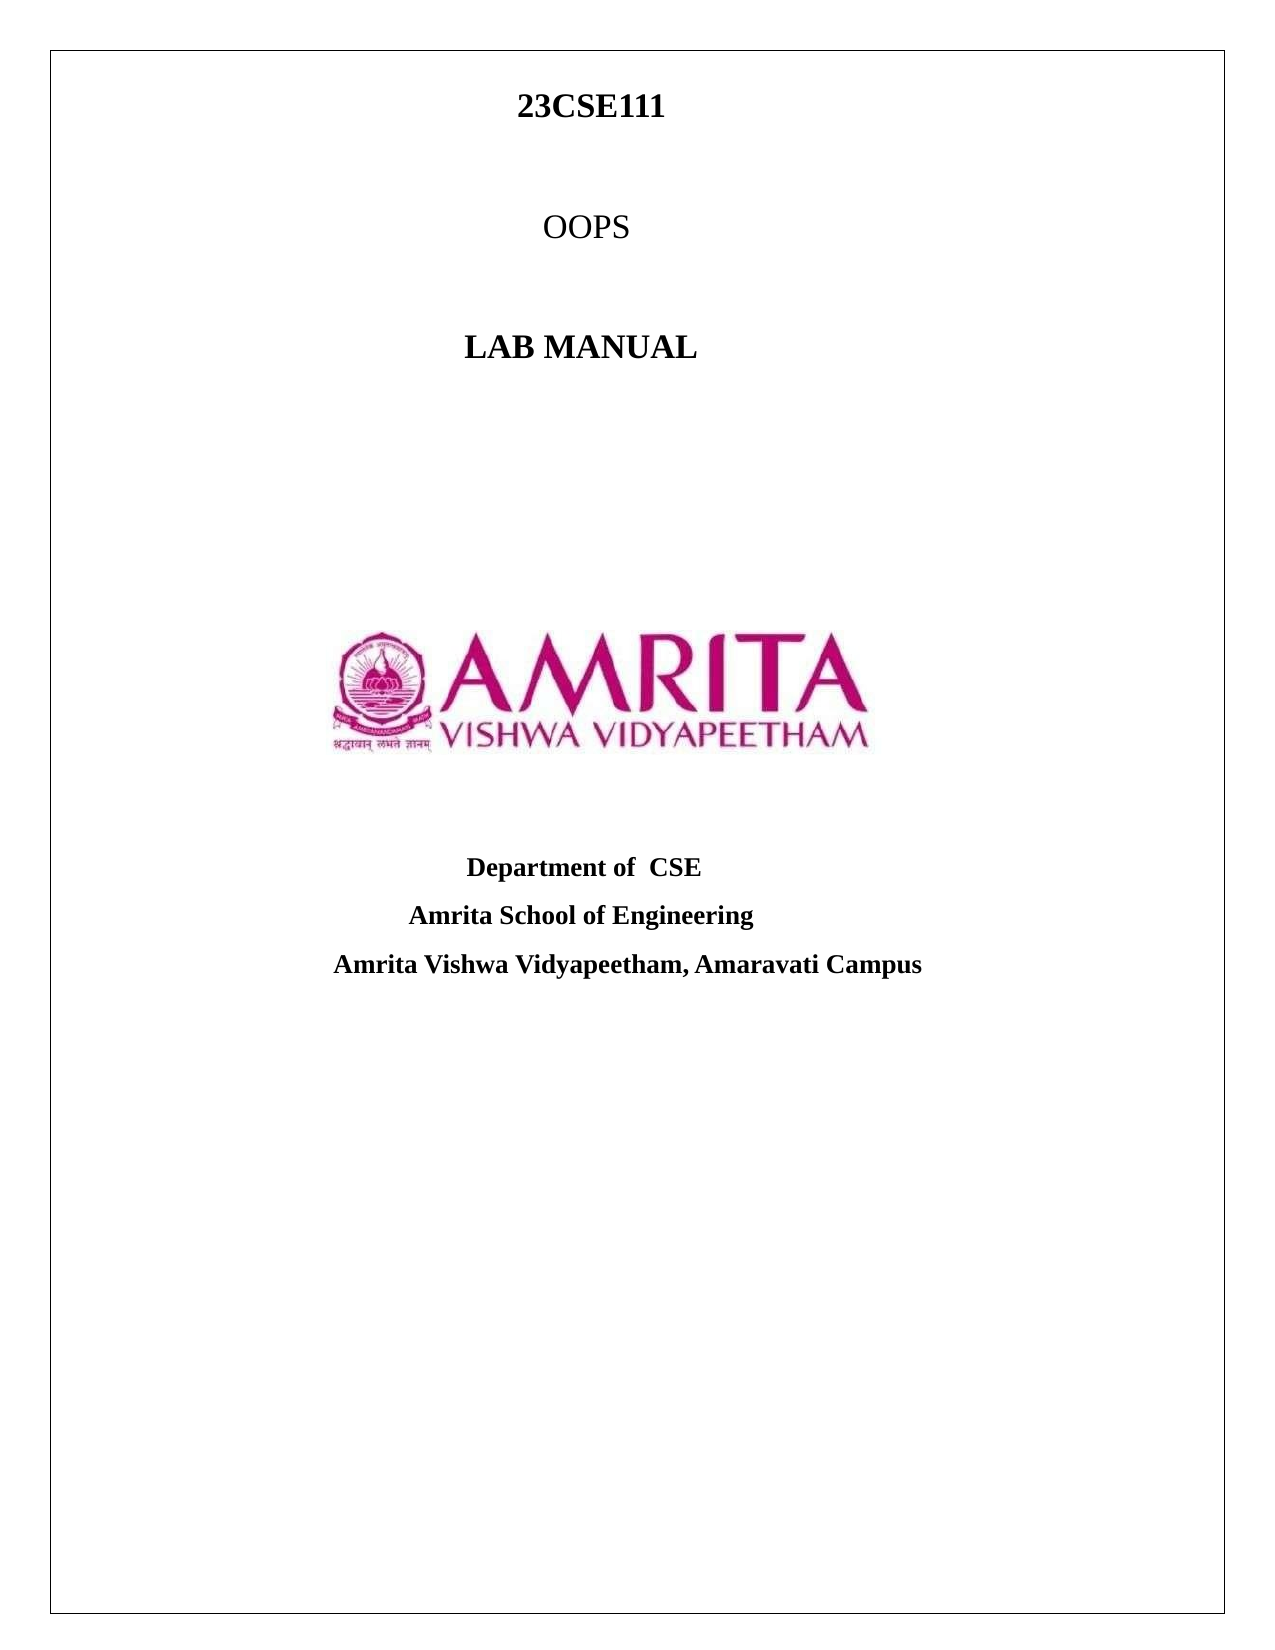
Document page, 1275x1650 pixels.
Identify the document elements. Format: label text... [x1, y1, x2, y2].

text 23CSE111 [483, 86, 1193, 125]
text Department of CSE [419, 851, 1193, 882]
text LAB MANUAL [112, 326, 1167, 366]
text Amrita Vishwa Vidyapeetham, Amaravati Campus [301, 948, 1193, 980]
text OOPS [474, 206, 1193, 245]
text Amrita School of Engineering [112, 899, 1184, 930]
picture [325, 630, 882, 755]
